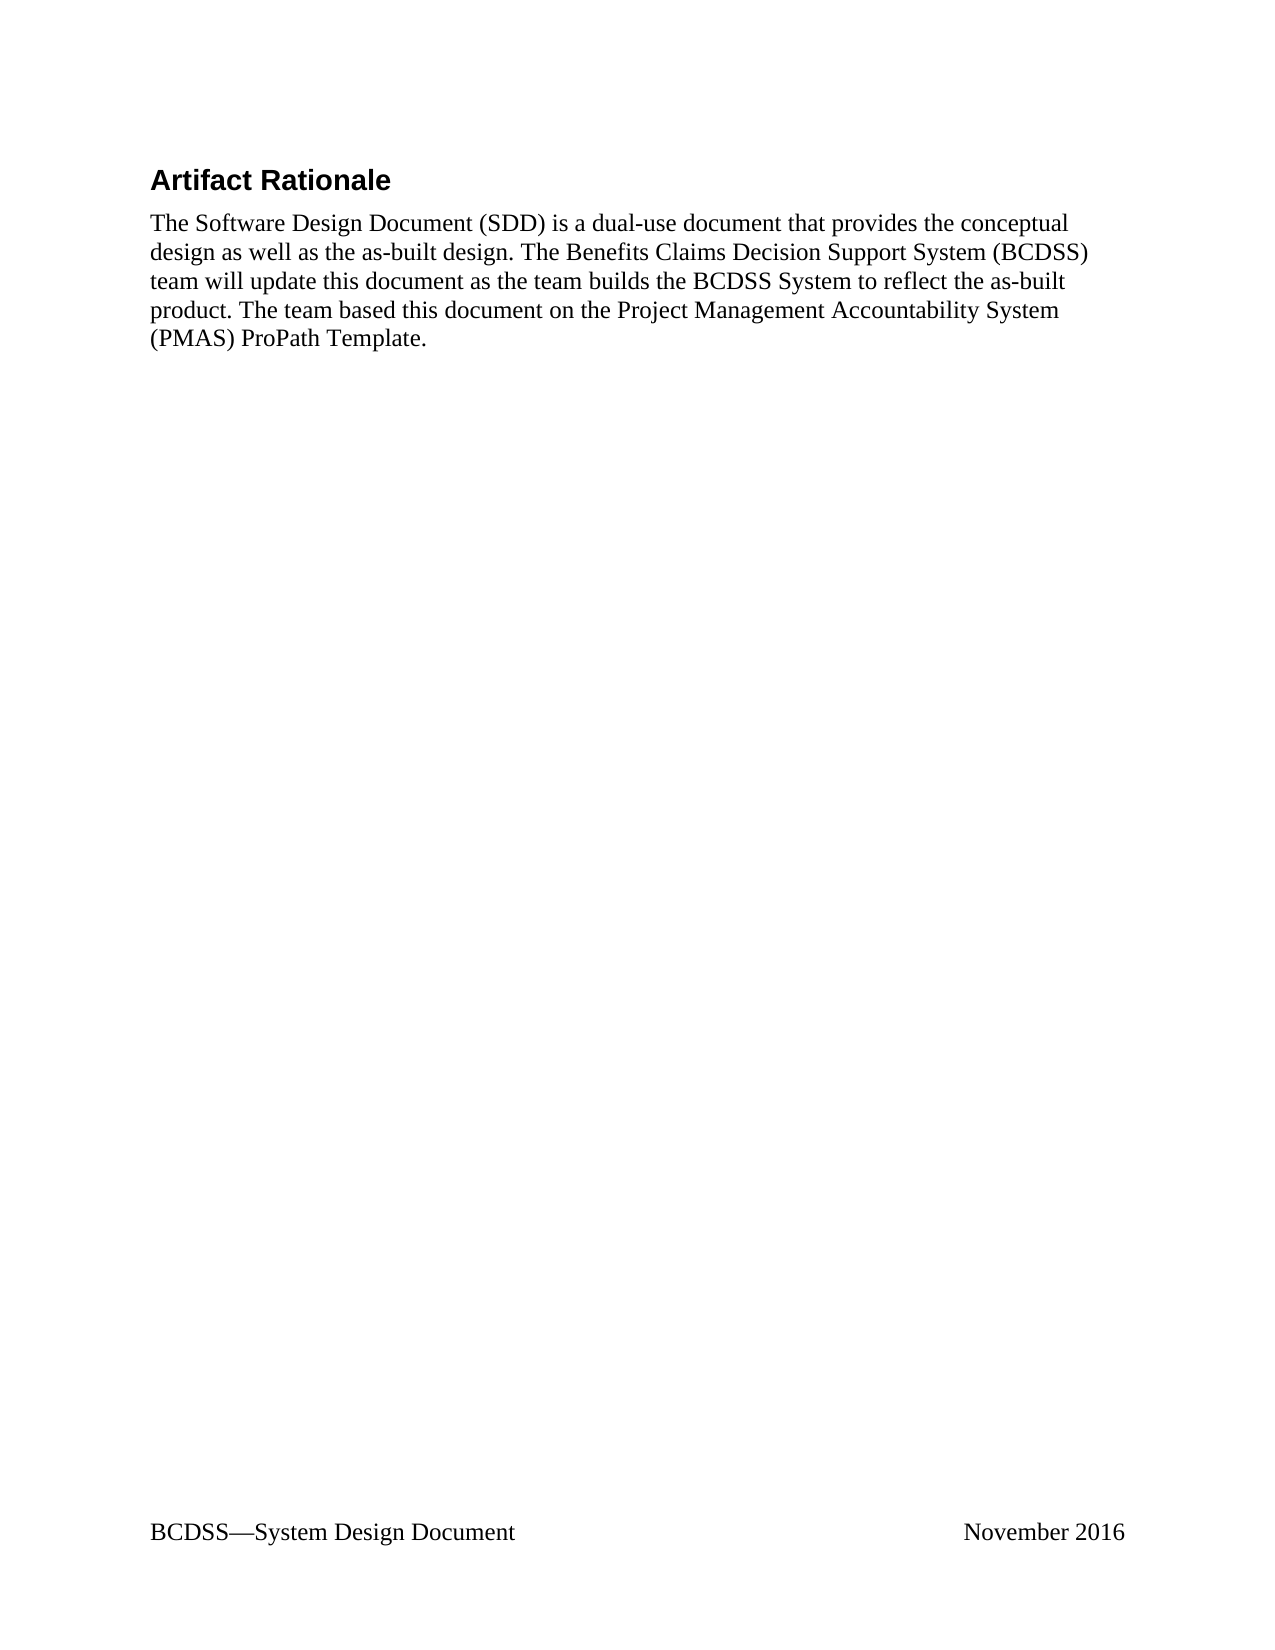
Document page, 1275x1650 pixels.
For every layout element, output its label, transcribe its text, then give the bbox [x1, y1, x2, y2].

text The Software Design Document (SDD) is a dual-use document that provides the conceptual design as well as the as-built design. The Benefits Claims Decision Support System (BCDSS) team will update this document as the team builds the BCDSS System to reflect the as-built product. The team based this document on the Project Management Accountability System (PMAS) ProPath Template. [150, 208, 1125, 352]
title Artifact Rationale [150, 162, 1125, 196]
